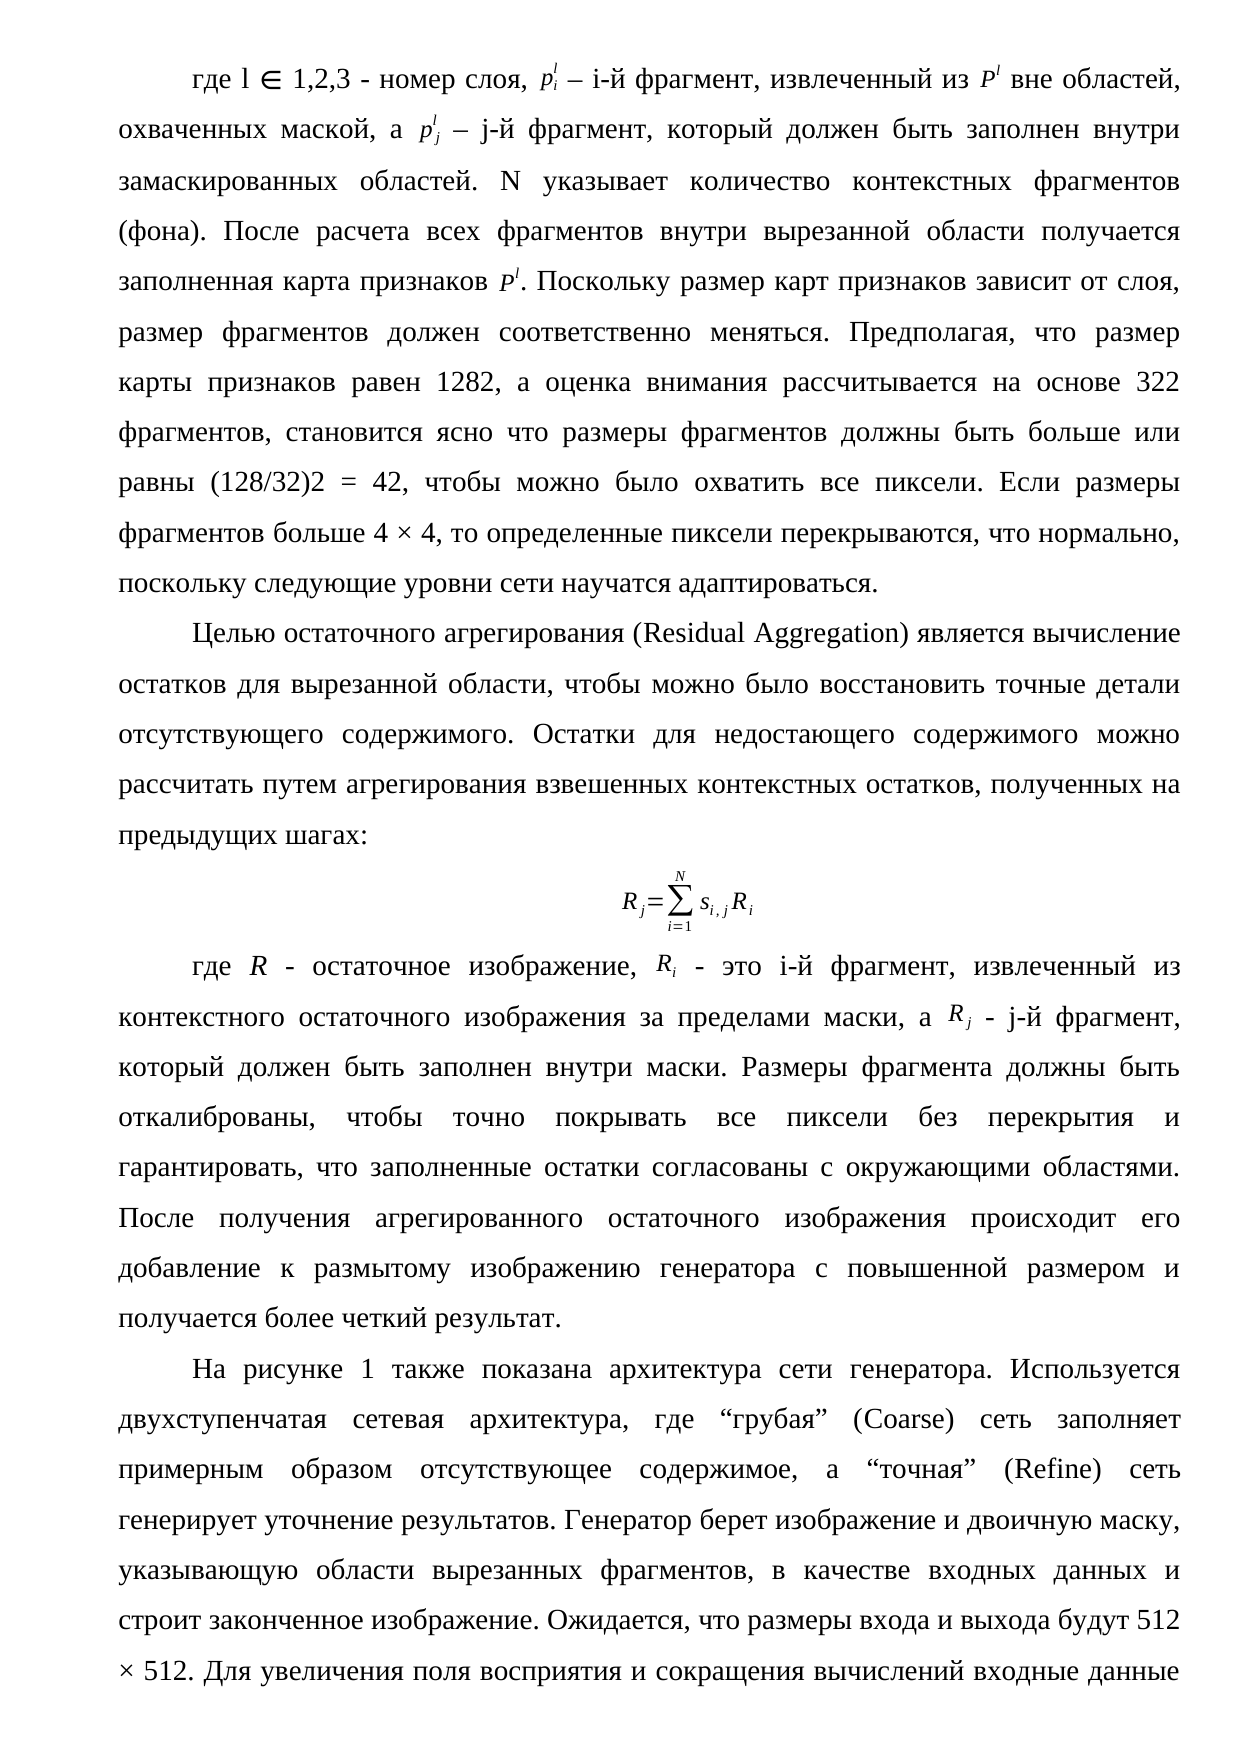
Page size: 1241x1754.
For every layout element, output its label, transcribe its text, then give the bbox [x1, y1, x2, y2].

text где l ∈ 1,2,3 - номер слоя, – i-й фрагмент, извлеченный из вне областей, охваченных маской, а – j-й фрагмент, который должен быть заполнен внутри замаскированных областей. N указывает количество контекстных фрагментов (фона). После расчета всех фрагментов внутри вырезанной области получается заполненная карта признаков . Поскольку размер карт признаков зависит от слоя, размер фрагментов должен соответственно меняться. Предполагая, что размер карты признаков равен 1282, а оценка внимания рассчитывается на основе 322 фрагментов, становится ясно что размеры фрагментов должны быть больше или равны (128/32)2 = 42, чтобы можно было охватить все пиксели. Если размеры фрагментов больше 4 × 4, то определенные пиксели перекрываются, что нормально, поскольку следующие уровни сети научатся адаптироваться. [118, 59, 1181, 599]
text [118, 1351, 1181, 1686]
text Целью остаточного агрегирования (Residual Aggregation) является вычисление остатков для вырезанной области, чтобы можно было восстановить точные детали отсутствующего содержимого. Остатки для недостающего содержимого можно рассчитать путем агрегирования взвешенных контекстных остатков, полученных на предыдущих шагах: [118, 616, 1181, 850]
text где R - остаточное изображение, - это i-й фрагмент, извлеченный из контекстного остаточного изображения за пределами маски, а - j-й фрагмент, который должен быть заполнен внутри маски. Размеры фрагмента должны быть откалиброваны, чтобы точно покрывать все пиксели без перекрытия и гарантировать, что заполненные остатки согласованы с окружающими областями. После получения агрегированного остаточного изображения происходит его добавление к размытому изображению генератора с повышенной размером и получается более четкий результат. [118, 948, 1181, 1334]
